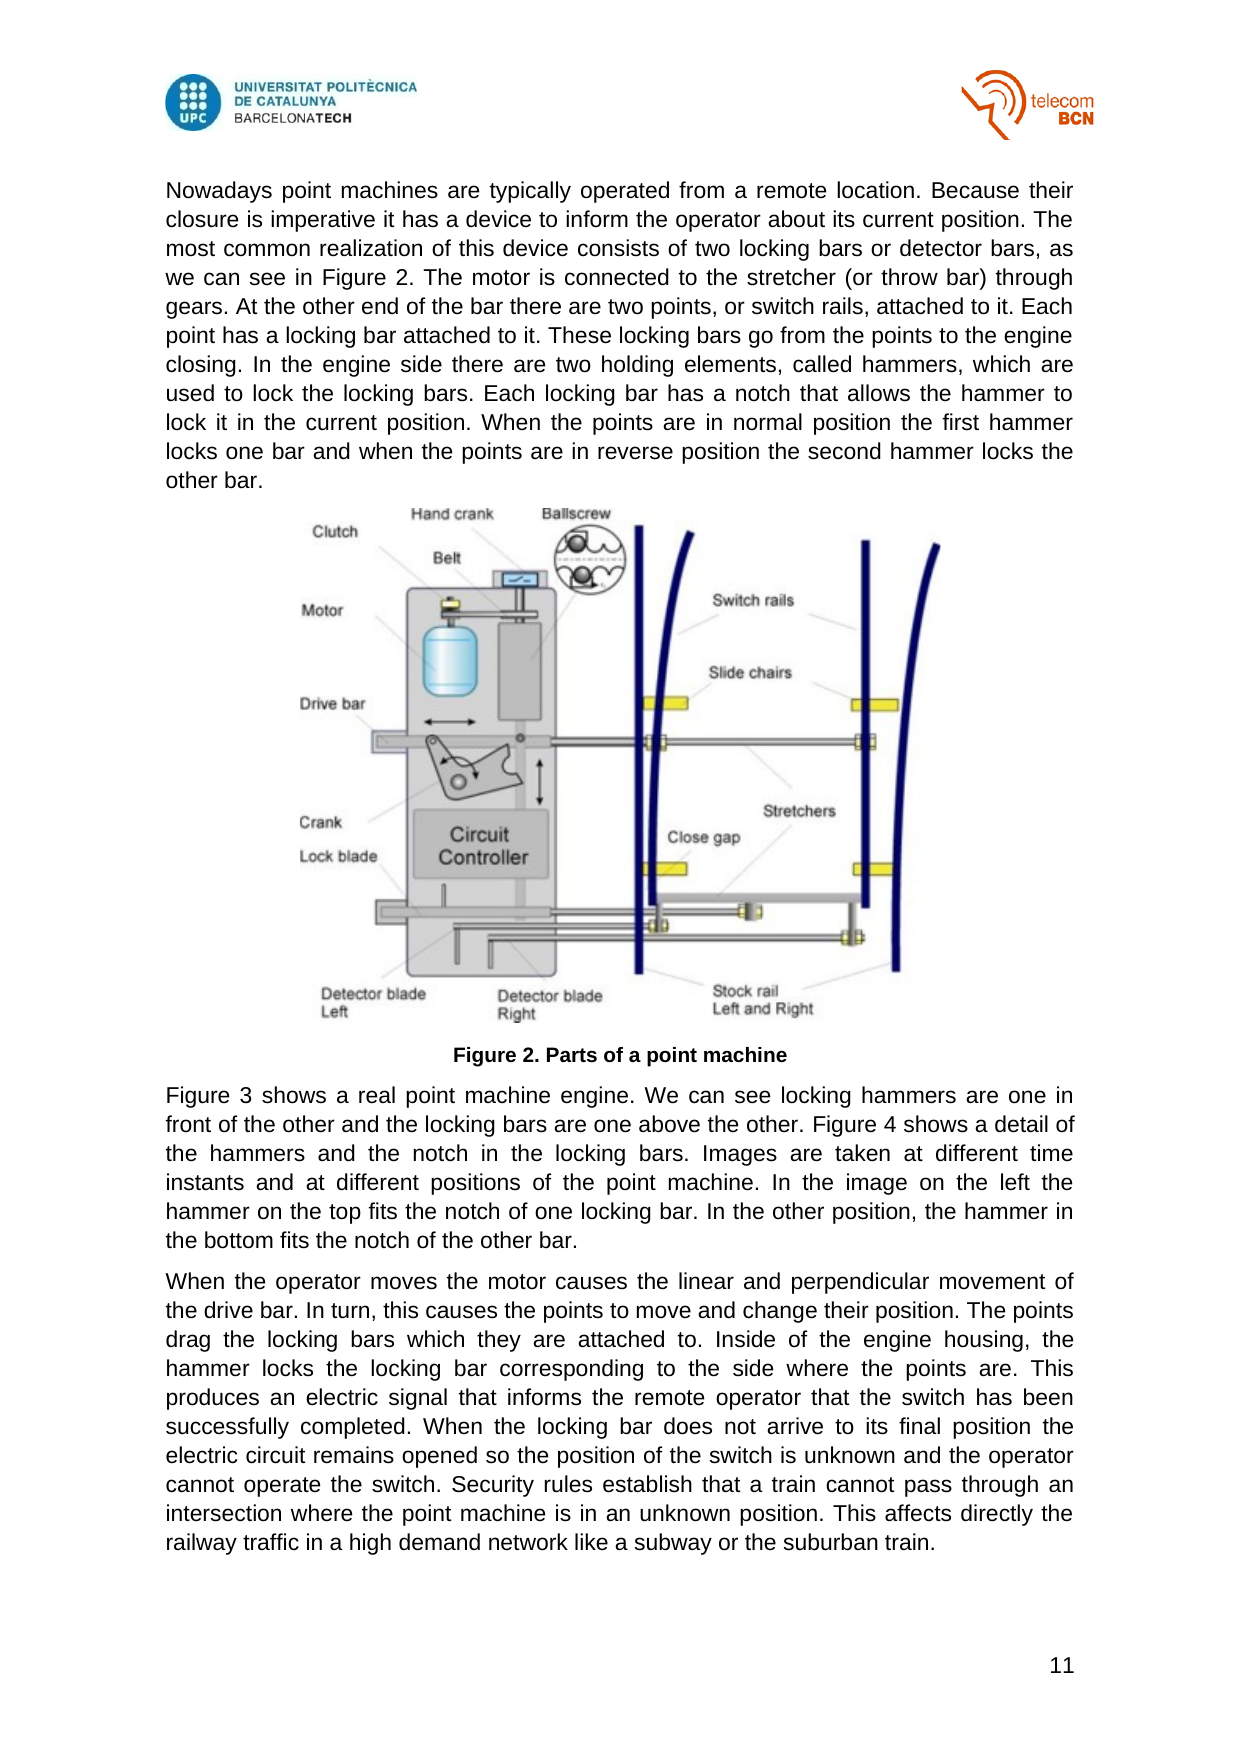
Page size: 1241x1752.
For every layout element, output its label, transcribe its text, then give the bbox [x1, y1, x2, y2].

picture [165, 74, 417, 131]
text Figure 3 shows a real point machine engine. We can see locking hammers are one in front of the other and the locking bars are one above the other. Figure 4 shows a detail of the hammers and the notch in the locking bars. Images are taken at different time instants and at different positions of the point machine. In the image on the left the hammer on the top fits the notch of one locking bar. In the other position, the hammer in the bottom fits the notch of the other bar. [165, 1082, 1075, 1253]
picture [952, 64, 1097, 140]
text Nowadays point machines are typically operated from a remote location. Because their closure is imperative it has a device to inform the operator about its current position. The most common realization of this device consists of two locking bars or detector bars, as we can see in Figure 2. The motor is connected to the stretcher (or throw bar) through gears. At the other end of the bar there are two points, or switch rails, attached to it. Each point has a locking bar attached to it. These locking bars go from the points to the engine closing. In the engine side there are two holding elements, called hammers, which are used to lock the locking bars. Each locking bar has a notch that allows the hammer to lock it in the current position. When the points are in normal position the first hammer locks one bar and when the points are in reverse position the second hammer locks the other bar. [165, 177, 1075, 493]
text When the operator moves the motor causes the linear and perpendicular movement of the drive bar. In turn, this causes the points to move and change their position. The points drag the locking bars which they are attached to. Inside of the engine housing, the hammer locks the locking bar corresponding to the side where the points are. This produces an electric signal that informs the remote operator that the switch has been successfully completed. When the locking bar does not arrive to its final position the electric circuit remains opened so the position of the switch is unknown and the operator cannot operate the switch. Security rules establish that a train cannot pass through an intersection where the point machine is in an unknown position. This affects directly the railway traffic in a high demand network like a subway or the suburban train. [165, 1268, 1075, 1555]
picture [299, 508, 941, 1023]
